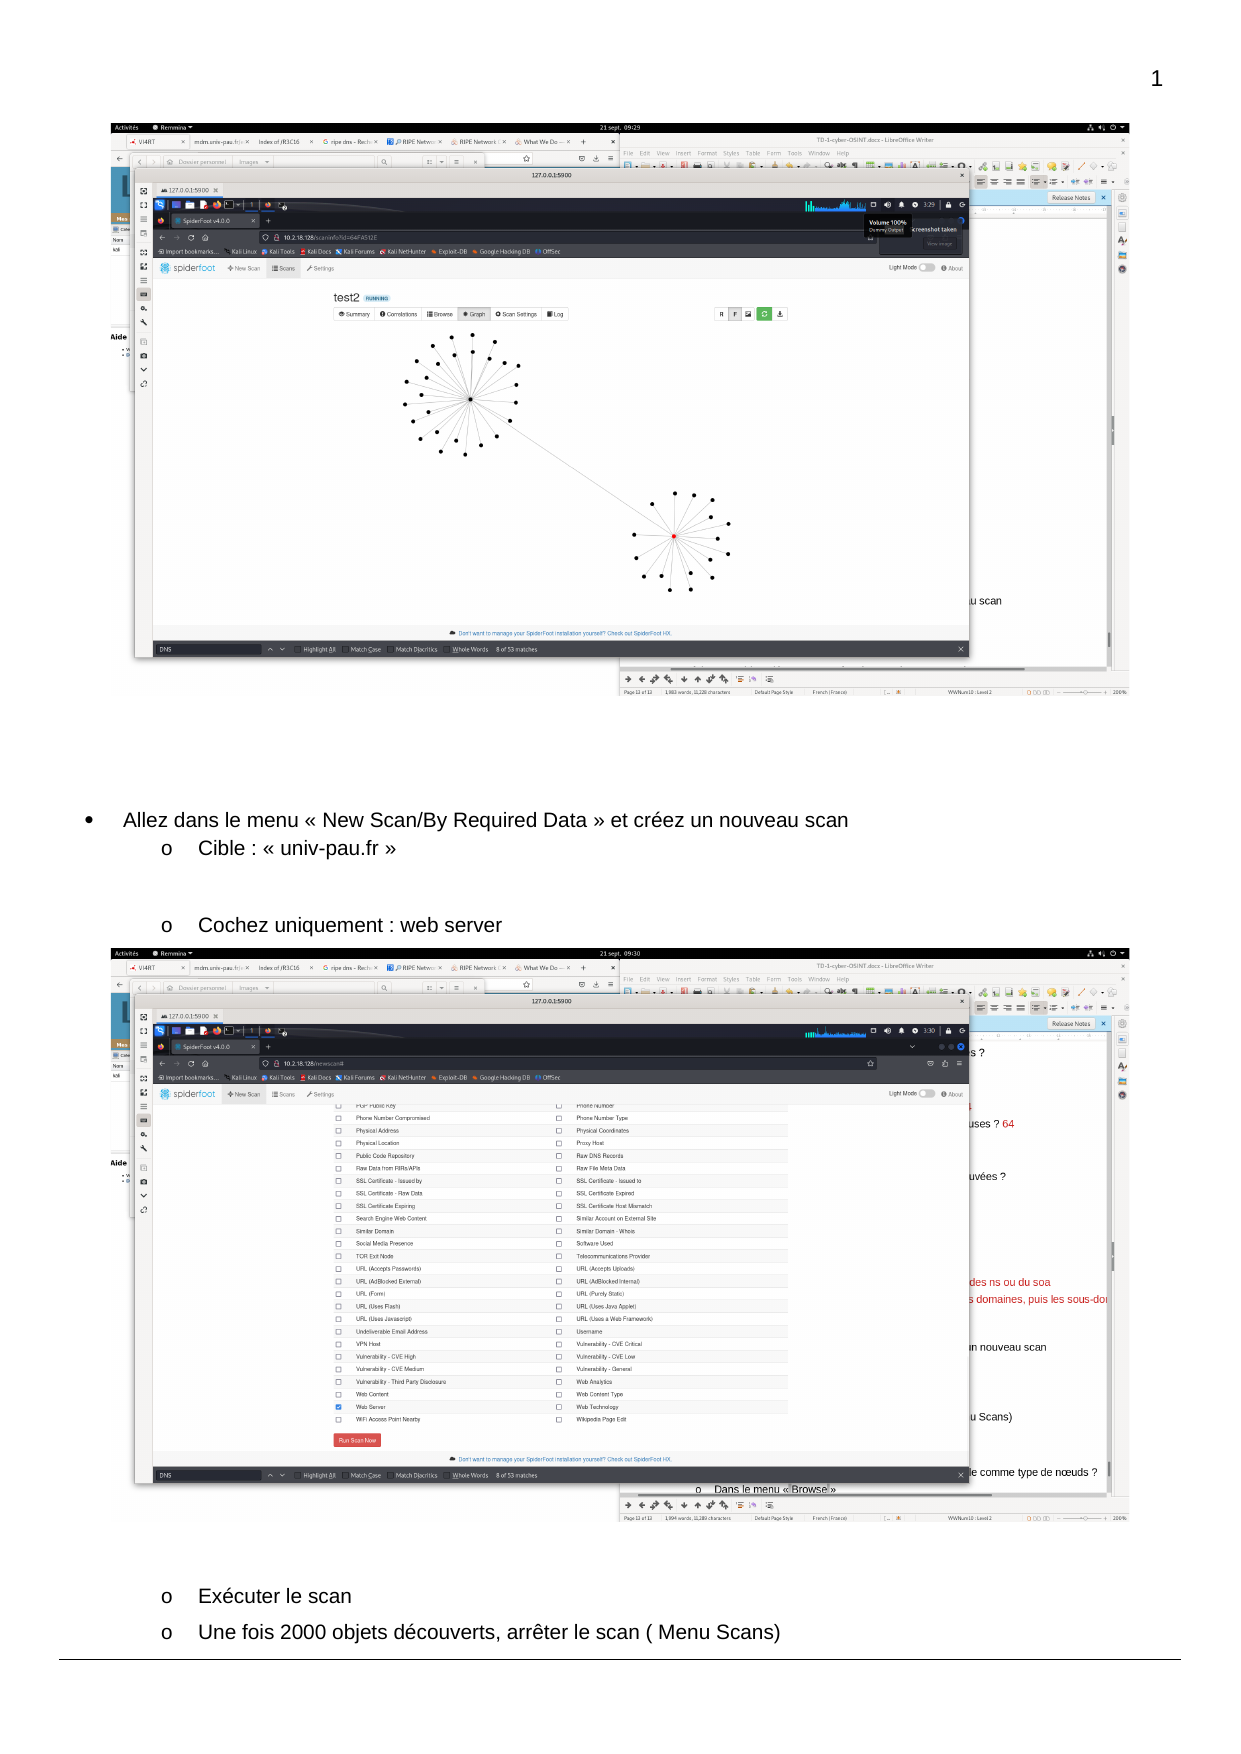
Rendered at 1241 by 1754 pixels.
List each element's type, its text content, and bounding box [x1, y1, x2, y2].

picture [110, 123, 1130, 696]
list Exécuter le scan [160, 1583, 1066, 1609]
picture [110, 948, 1130, 1522]
list Cochez uniquement : web server [160, 912, 1066, 938]
list Une fois 2000 objets découverts, arrêter le scan ( Menu Scans) [160, 1620, 1066, 1646]
list Allez dans le menu « New Scan/By Required Data » et créez un nouveau scan [85, 793, 1192, 836]
list Cible : « univ-pau.fr » [160, 836, 1066, 862]
